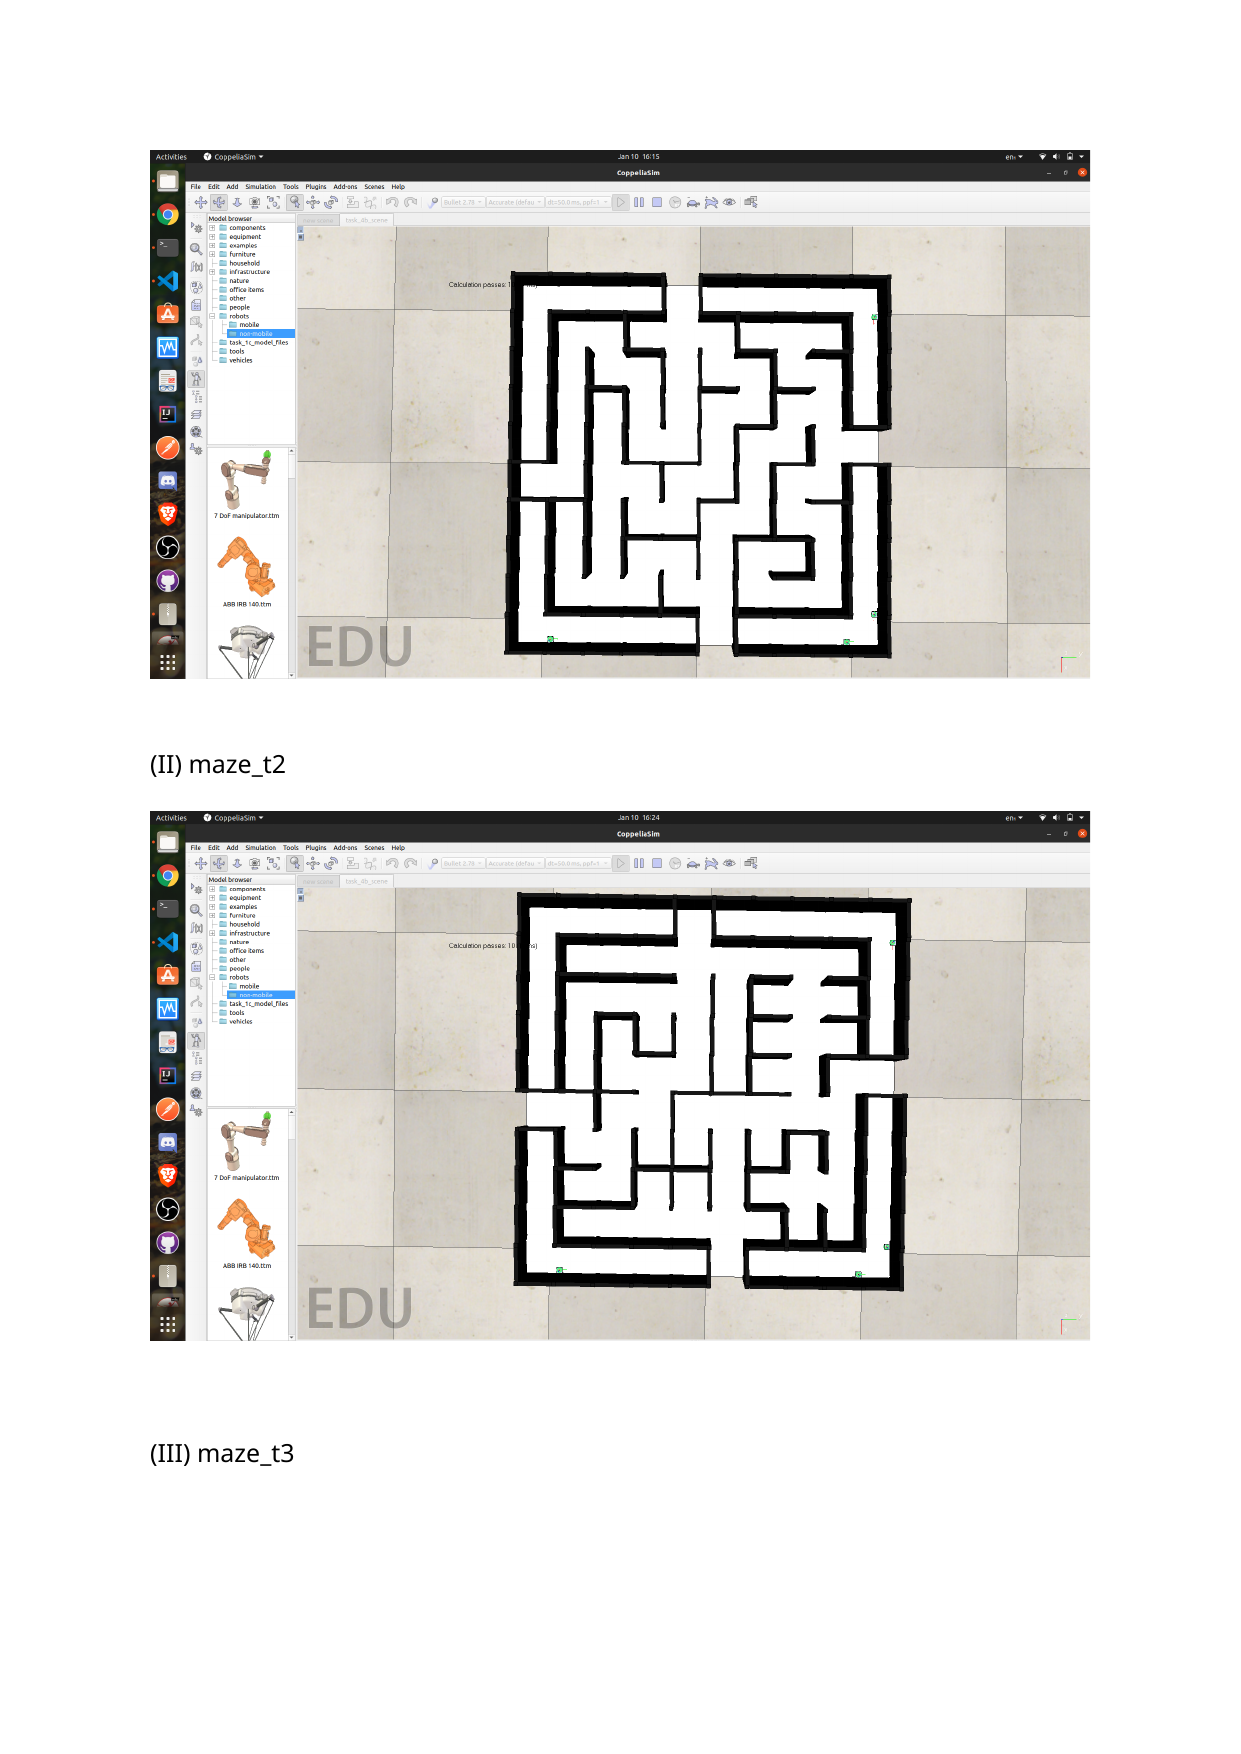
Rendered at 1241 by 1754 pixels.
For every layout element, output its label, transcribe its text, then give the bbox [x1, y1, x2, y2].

picture [150, 150, 1091, 679]
picture [150, 811, 1091, 1341]
text (III) maze_t3 [150, 1436, 1090, 1470]
text (II) maze_t2 [150, 747, 1090, 781]
